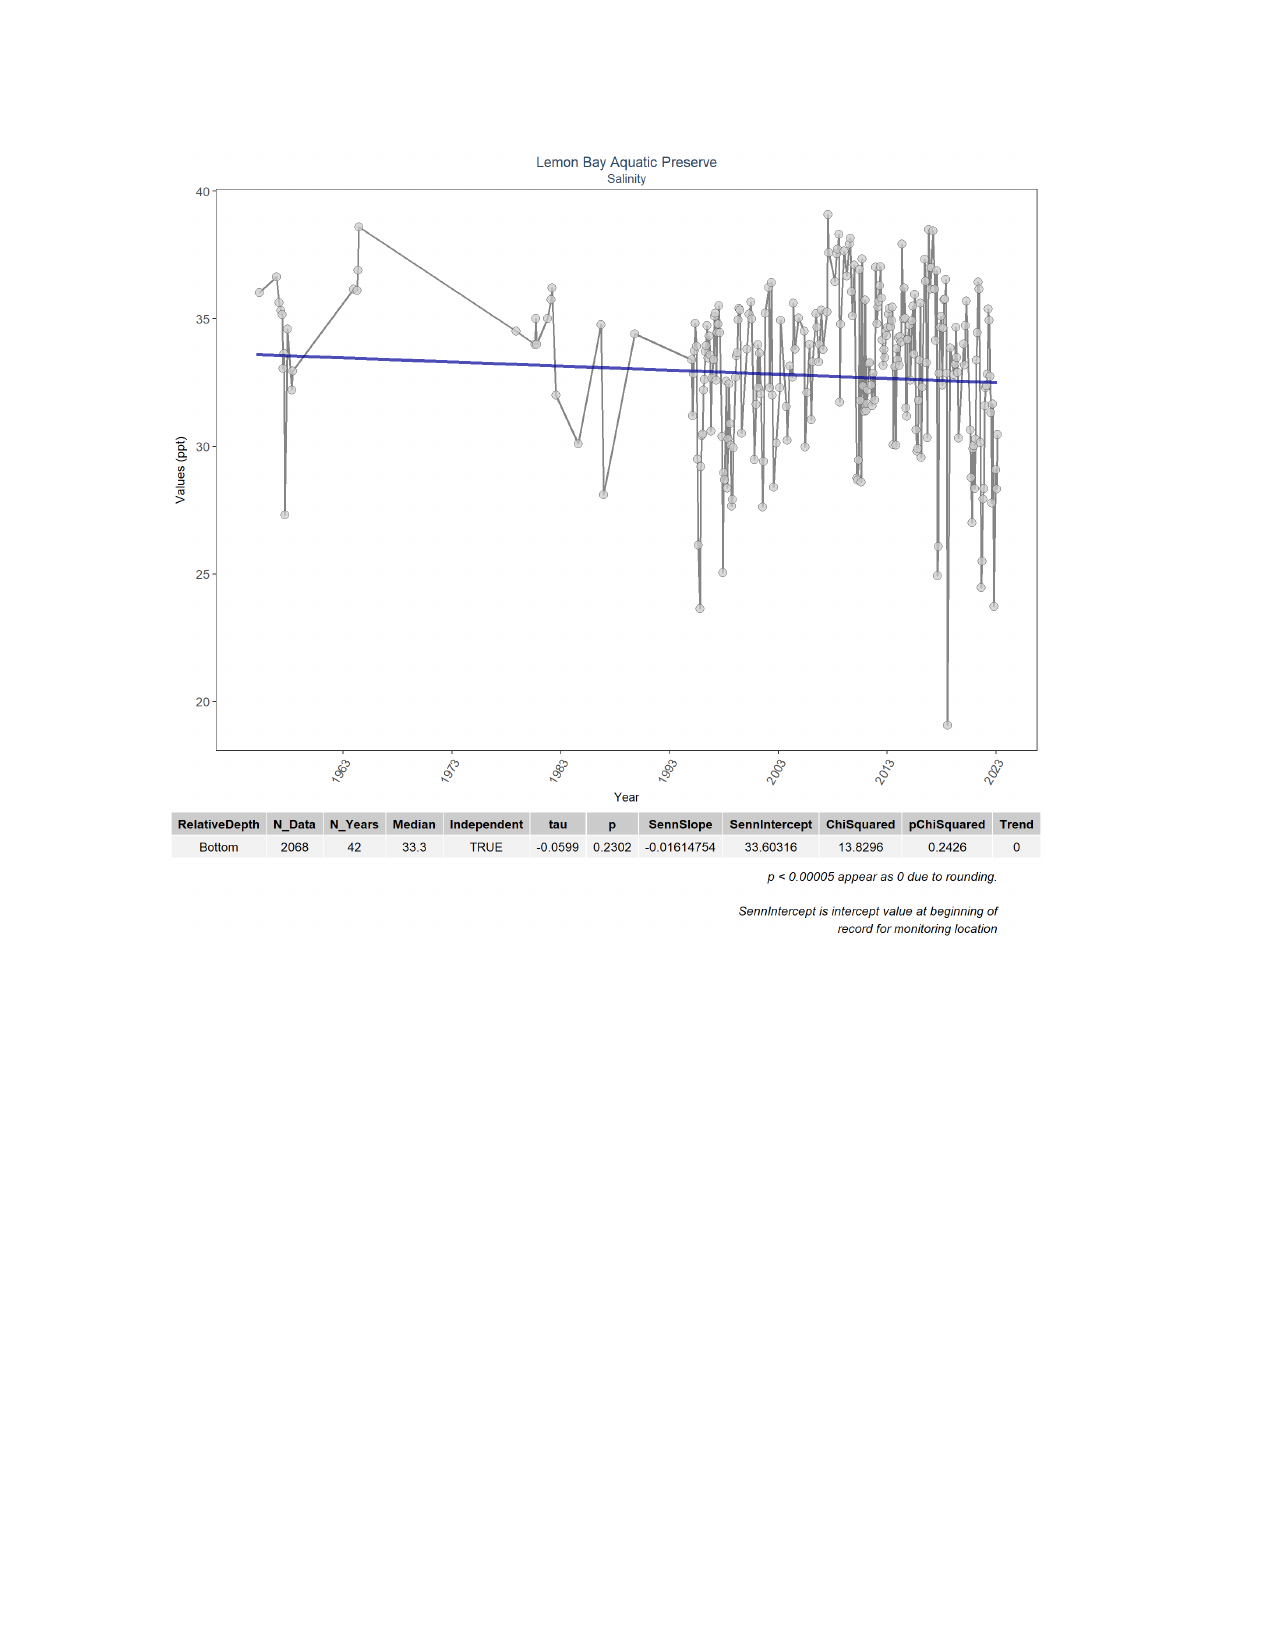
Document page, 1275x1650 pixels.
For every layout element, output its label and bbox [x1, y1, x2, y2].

picture [168, 150, 1044, 938]
